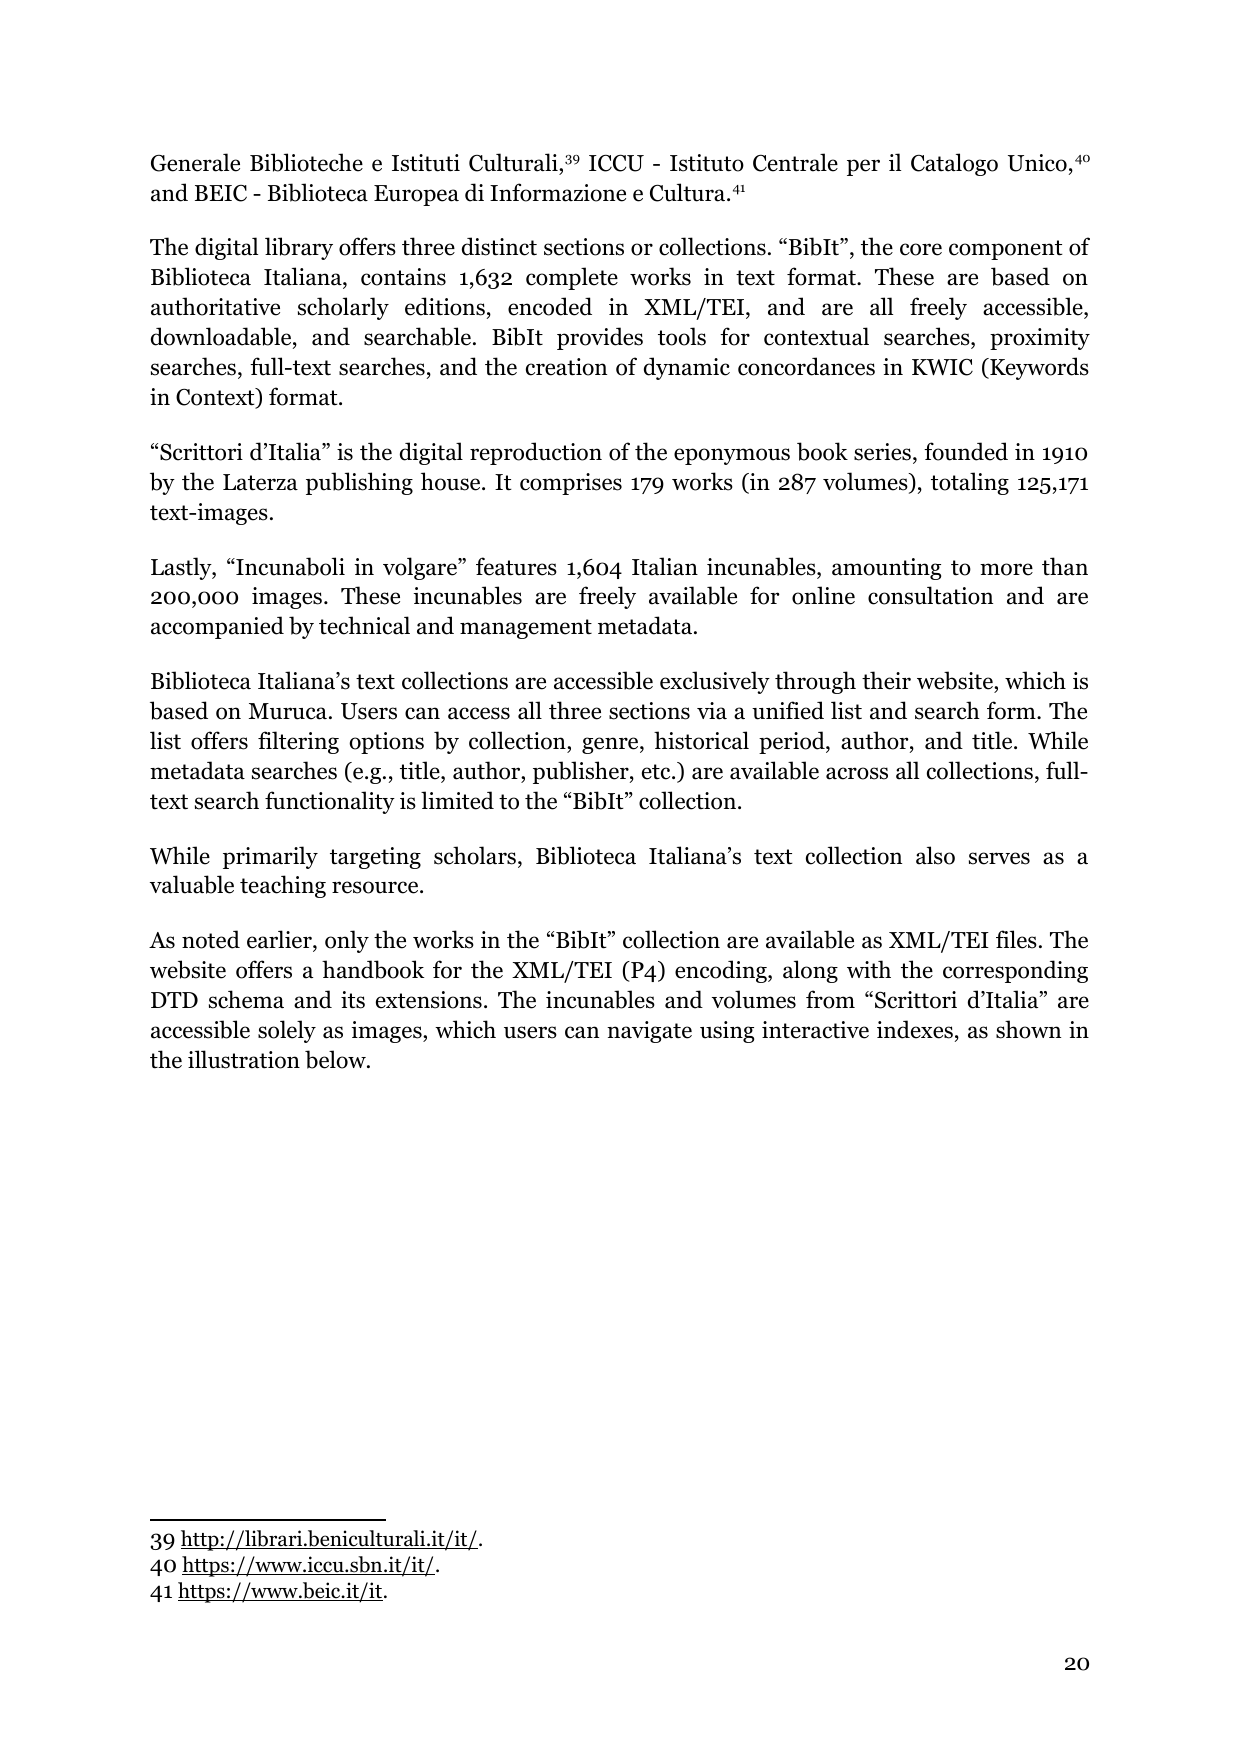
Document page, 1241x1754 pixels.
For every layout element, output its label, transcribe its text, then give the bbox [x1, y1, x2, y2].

text Biblioteca Italiana’s text collections are accessible exclusively through their website, which is based on Muruca. Users can access all three sections via a unified list and search form. The list offers filtering options by collection, genre, historical period, author, and title. While metadata searches (e.g., title, author, publisher, etc.) are available across all collections, full-text search functionality is limited to the “BibIt” collection. [150, 668, 1090, 814]
text “Scrittori d’Italia” is the digital reproduction of the eponymous book series, founded in 1910 by the Laterza publishing house. It comprises 179 works (in 287 volumes), totaling 125,171 text-images. [150, 439, 1090, 525]
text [150, 150, 1090, 206]
text The digital library offers three distinct sections or collections. “BibIt”, the core component of Biblioteca Italiana, contains 1,632 complete works in text format. These are based on authoritative scholarly editions, encoded in XML/TEI, and are all freely accessible, downloadable, and searchable. BibIt provides tools for contextual searches, proximity searches, full-text searches, and the creation of dynamic concordances in KWIC (Keywords in Context) format. [150, 235, 1090, 410]
text Lastly, “Incunaboli in volgare” features 1,604 Italian incunables, amounting to more than 200,000 images. These incunables are freely available for online consultation and are accompanied by technical and management metadata. [150, 554, 1090, 640]
text While primarily targeting scholars, Biblioteca Italiana’s text collection also serves as a valuable teaching resource. [150, 843, 1090, 899]
text As noted earlier, only the works in the “BibIt” collection are available as XML/TEI files. The website offers a handbook for the XML/TEI (P4) encoding, along with the corresponding DTD schema and its extensions. The incunables and volumes from “Scrittori d’Italia” are accessible solely as images, which users can navigate using interactive indexes, as shown in the illustration below. [150, 928, 1090, 1073]
